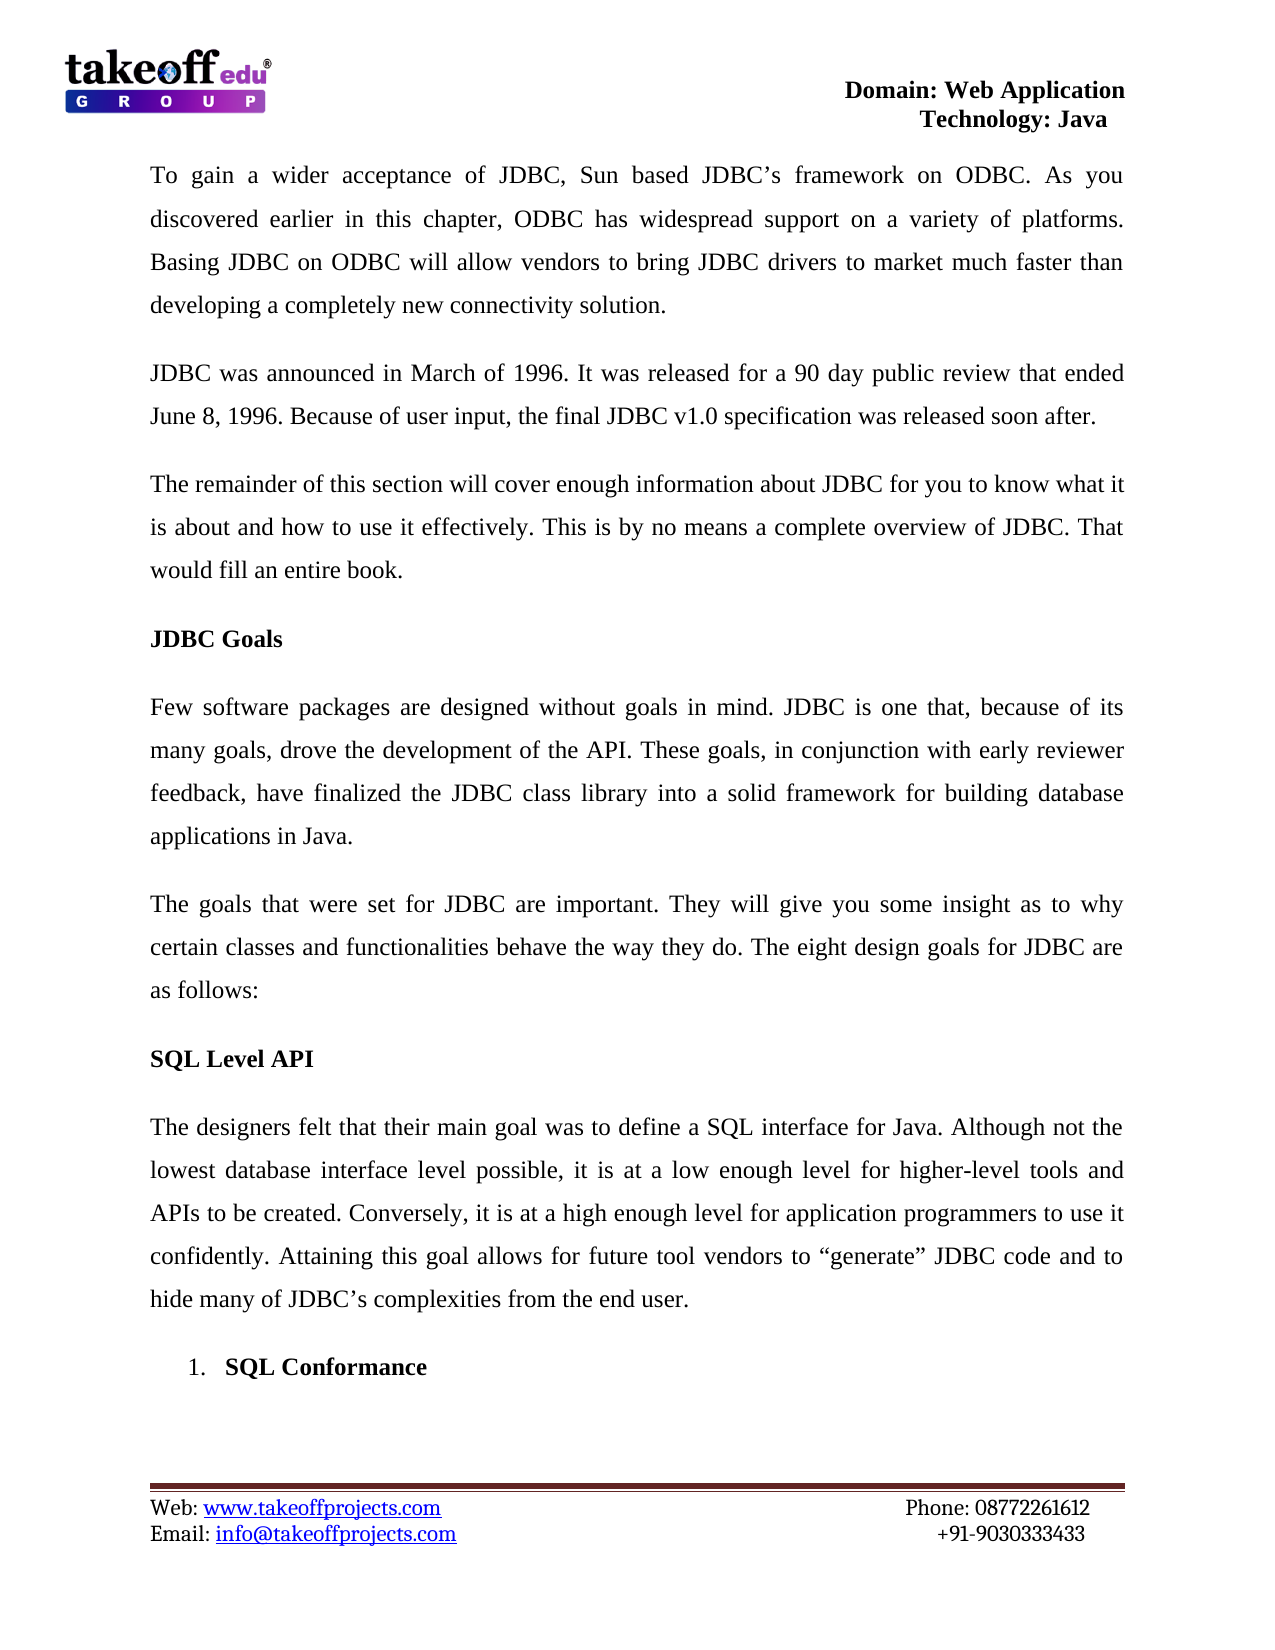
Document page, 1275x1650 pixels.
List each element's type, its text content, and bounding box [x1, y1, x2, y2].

list SQL Conformance [187, 1352, 1125, 1381]
text To gain a wider acceptance of JDBC, Sun based JDBC’s framework on ODBC. As you discovered earlier in this chapter, ODBC has widespread support on a variety of platforms. Basing JDBC on ODBC will allow vendors to bring JDBC drivers to market much faster than developing a completely new connectivity solution. [150, 161, 1125, 319]
text The designers felt that their main goal was to define a SQL interface for Java. Although not the lowest database interface level possible, it is at a low enough level for higher-level tools and APIs to be created. Conversely, it is at a high enough level for application programmers to use it confidently. Attaining this goal allows for future tool vendors to “generate” JDBC code and to hide many of JDBC’s complexities from the end user. [150, 1112, 1125, 1313]
text The remainder of this section will cover enough information about JDBC for you to know what it is about and how to use it effectively. This is by no means a complete overview of JDBC. That would fill an entire book. [150, 469, 1125, 584]
text JDBC was announced in March of 1996. It was released for a 90 day public review that ended June 8, 1996. Because of user input, the final JDBC v1.0 specification was released soon after. [150, 358, 1125, 430]
text The goals that were set for JDBC are important. They will give you some insight as to why certain classes and functionalities behave the way they do. The eight design goals for JDBC are as follows: [150, 889, 1125, 1004]
text Few software packages are designed without goals in mind. JDBC is one that, because of its many goals, drove the development of the API. These goals, in conjunction with early reviewer feedback, have finalized the JDBC class library into a solid framework for building database applications in Java. [150, 692, 1125, 850]
picture [62, 45, 274, 122]
text SQL Level API [150, 1044, 1125, 1072]
subtitle JDBC Goals [150, 624, 1125, 652]
